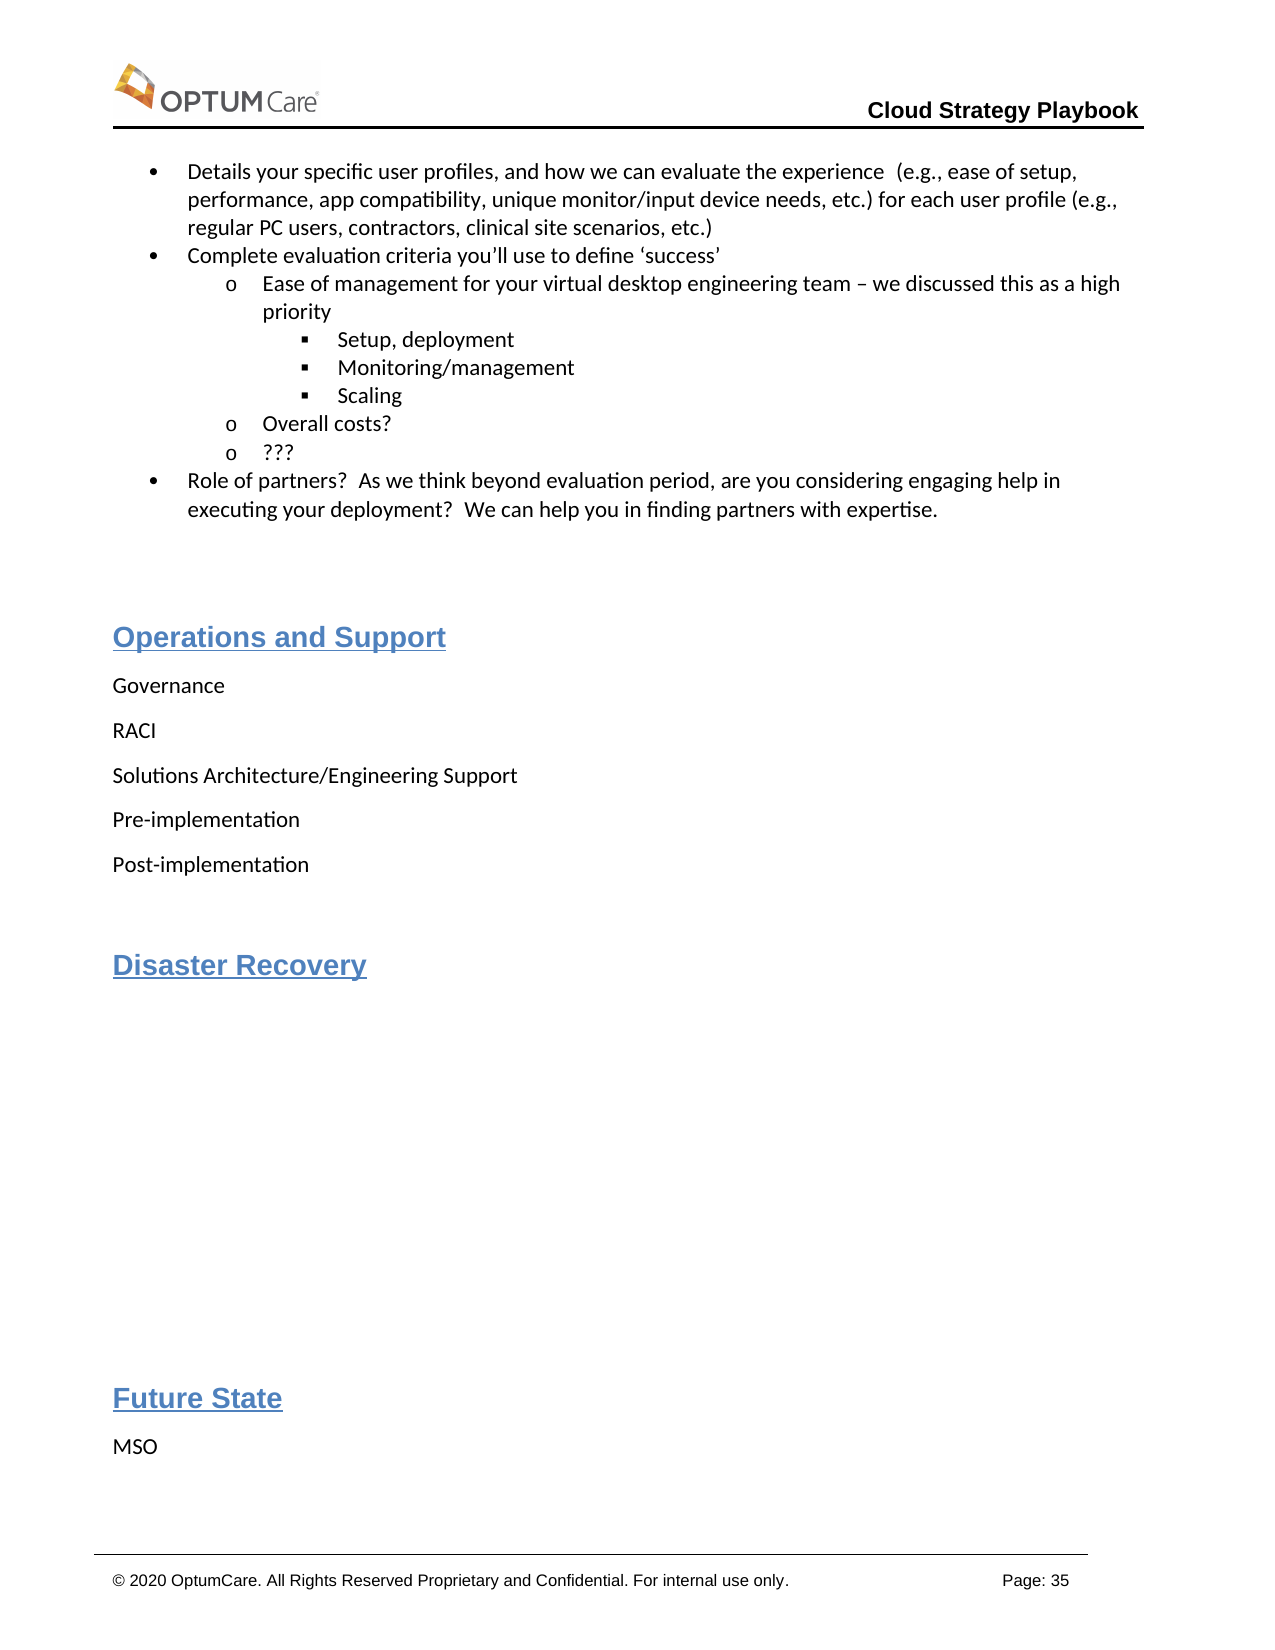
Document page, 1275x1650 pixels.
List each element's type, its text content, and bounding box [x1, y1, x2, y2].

list Setup, deployment [300, 326, 1144, 353]
text Governance [112, 671, 1144, 699]
text Solutions Architecture/Engineering Support [112, 761, 1144, 789]
text Post-implementation [112, 850, 1144, 878]
list Scaling [300, 382, 1144, 409]
subtitle Future State [112, 1381, 1144, 1415]
list Details your specific user profiles, and how we can evaluate the experience (e.g., ease of setup, performance, app compatibility, unique monitor/input device needs, etc.) for each user profile (e.g., regular PC users, contractors, clinical site scenarios, etc.) [150, 157, 1144, 241]
text Pre-implementation [112, 806, 1144, 833]
picture [112, 60, 322, 119]
list Monitoring/management [300, 353, 1144, 382]
list Overall costs? [225, 409, 1144, 438]
text RACI [112, 716, 1144, 744]
list Ease of management for your virtual desktop engineering team – we discussed this as a high priority [225, 269, 1144, 326]
list Complete evaluation criteria you’ll use to define ‘success’ [150, 241, 1144, 269]
subtitle Operations and Support [112, 620, 1144, 654]
list Role of partners? As we think beyond evaluation period, are you considering engaging help in executing your deployment? We can help you in finding partners with expertise. [150, 467, 1144, 523]
subtitle Disaster Recovery [112, 948, 1144, 981]
list ??? [225, 438, 1144, 467]
text MSO [112, 1432, 1144, 1460]
